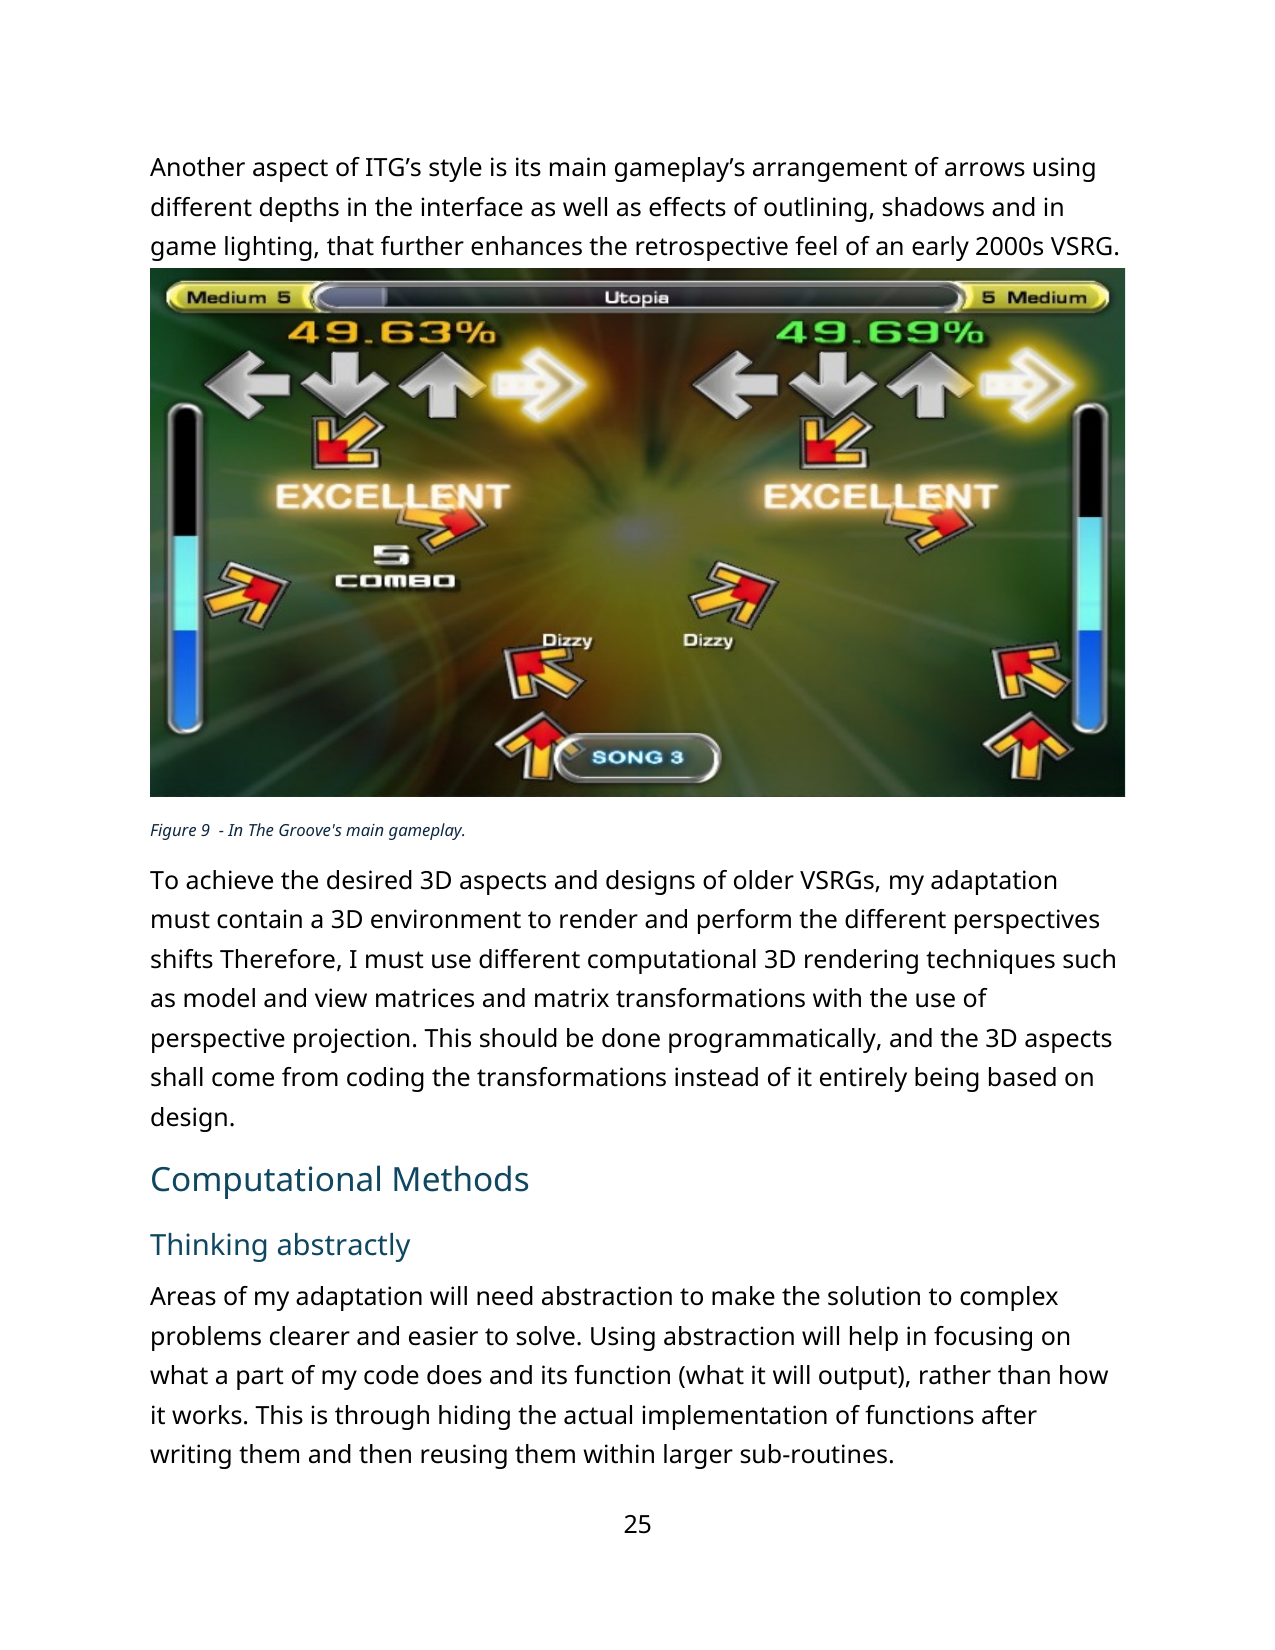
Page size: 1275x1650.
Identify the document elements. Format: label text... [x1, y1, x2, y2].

subtitle Computational Methods [150, 1155, 1125, 1201]
text Areas of my adaptation will need abstraction to make the solution to complex problems clearer and easier to solve. Using abstraction will help in focusing on what a part of my code does and its function (what it will output), rather than how it works. This is through hiding the actual implementation of functions after writing them and then reusing them within larger sub-routines. [150, 1279, 1125, 1471]
subtitle Thinking abstractly [150, 1224, 1125, 1264]
text To achieve the desired 3D aspects and designs of older VSRGs, my adaptation must contain a 3D environment to render and perform the different perspectives shifts Therefore, I must use different computational 3D rendering techniques such as model and view matrices and matrix transformations with the use of perspective projection. This should be done programmatically, and the 3D aspects shall come from coding the transformations instead of it entirely being based on design. [150, 862, 1125, 1133]
text Another aspect of ITG’s style is its main gameplay’s arrangement of arrows using different depths in the interface as well as effects of outlining, shadows and in game lighting, that further enhances the retrospective feel of an early 2000s VSRG. [150, 150, 1125, 268]
picture [150, 268, 1125, 797]
text Figure 9 - In The Groove's main gameplay. [150, 819, 1125, 841]
